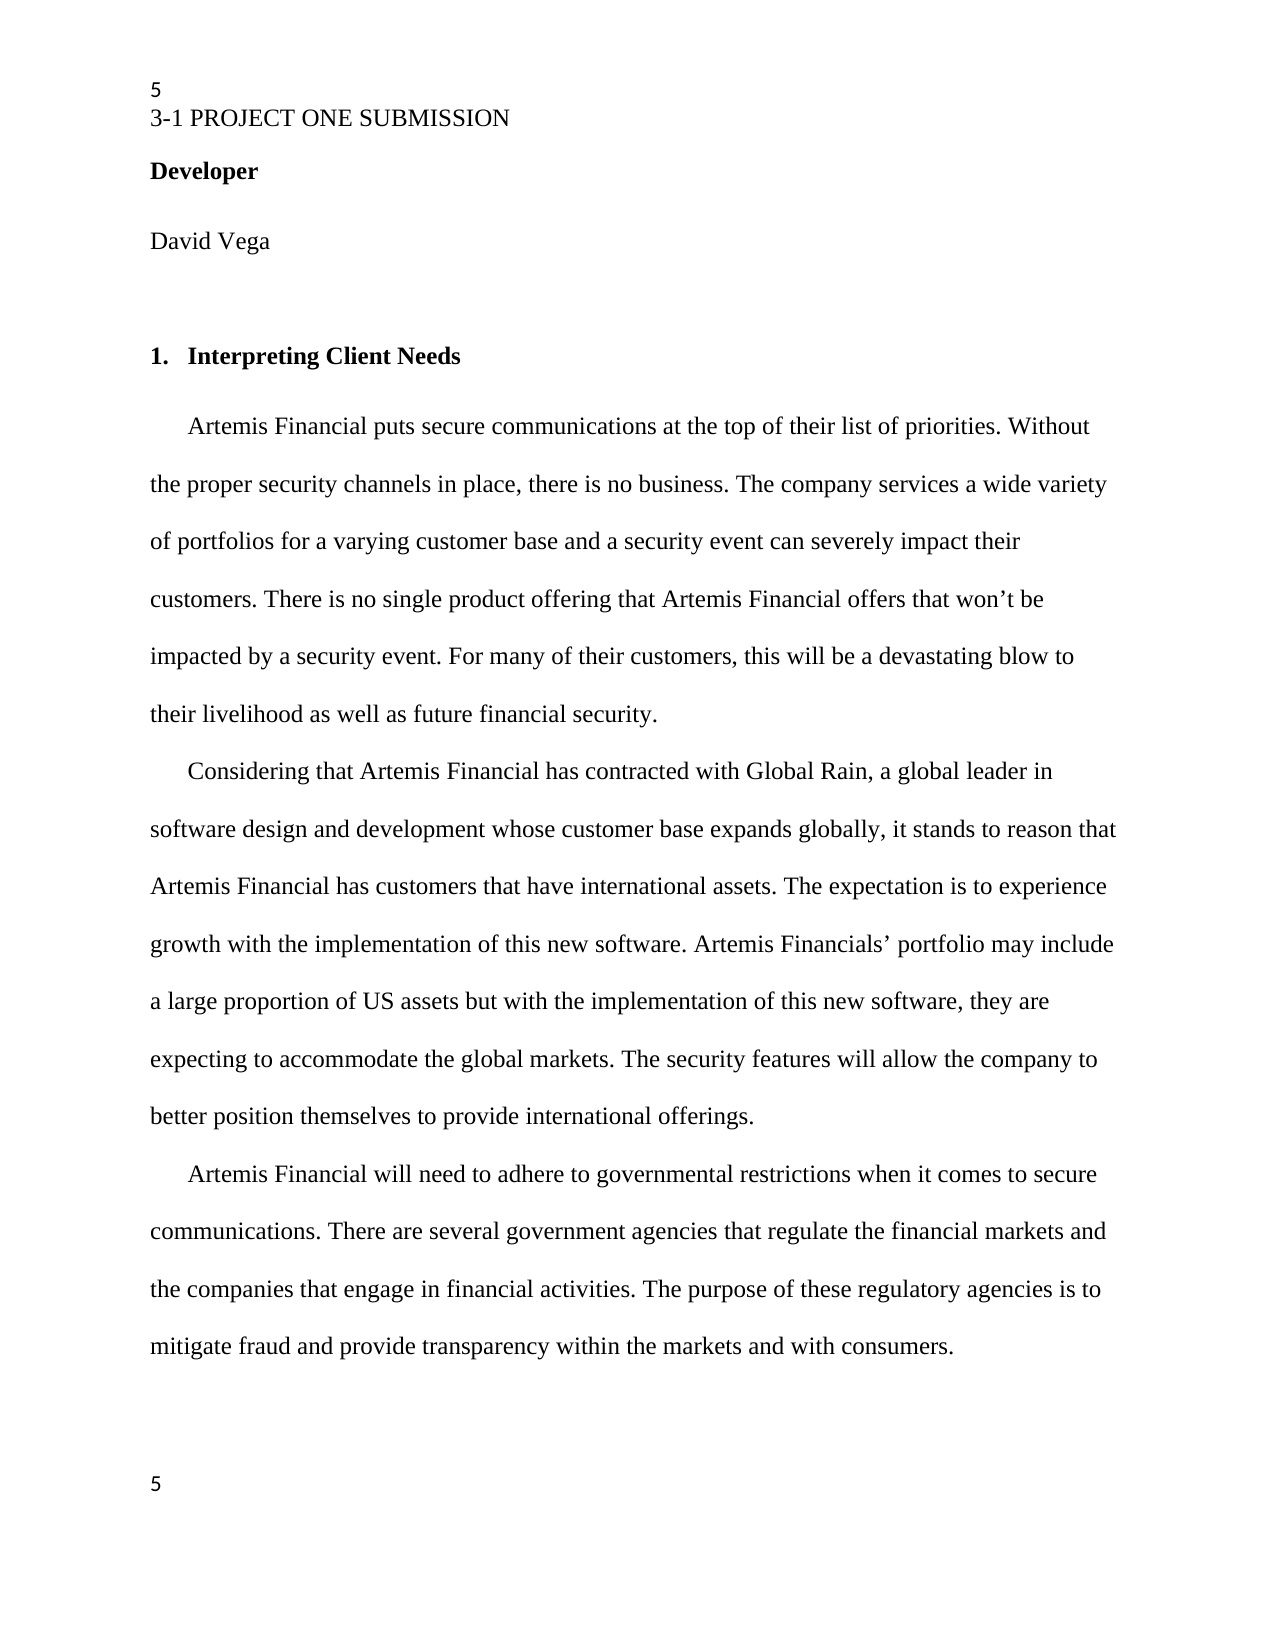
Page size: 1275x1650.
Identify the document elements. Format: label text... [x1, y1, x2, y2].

text Artemis Financial puts secure communications at the top of their list of priorities. Without the proper security channels in place, there is no business. The company services a wide variety of portfolios for a varying customer base and a security event can severely impact their customers. There is no single product offering that Artemis Financial offers that won’t be impacted by a security event. For many of their customers, this will be a devastating blow to their livelihood as well as future financial security. [150, 411, 1125, 728]
text David Vega [150, 226, 1125, 255]
subtitle Developer [150, 156, 1125, 185]
text Artemis Financial will need to adhere to governmental restrictions when it comes to secure communications. There are several government agencies that regulate the financial markets and the companies that engage in financial activities. The purpose of these regulatory agencies is to mitigate fraud and provide transparency within the markets and with consumers. [150, 1159, 1125, 1360]
subtitle Interpreting Client Needs [150, 341, 1125, 370]
text Considering that Artemis Financial has contracted with Global Rain, a global leader in software design and development whose customer base expands globally, it stands to reason that Artemis Financial has customers that have international assets. The expectation is to experience growth with the implementation of this new software. Artemis Financials’ portfolio may include a large proportion of US assets but with the implementation of this new software, they are expecting to accommodate the global markets. The security features will allow the company to better position themselves to provide international offerings. [150, 756, 1125, 1130]
